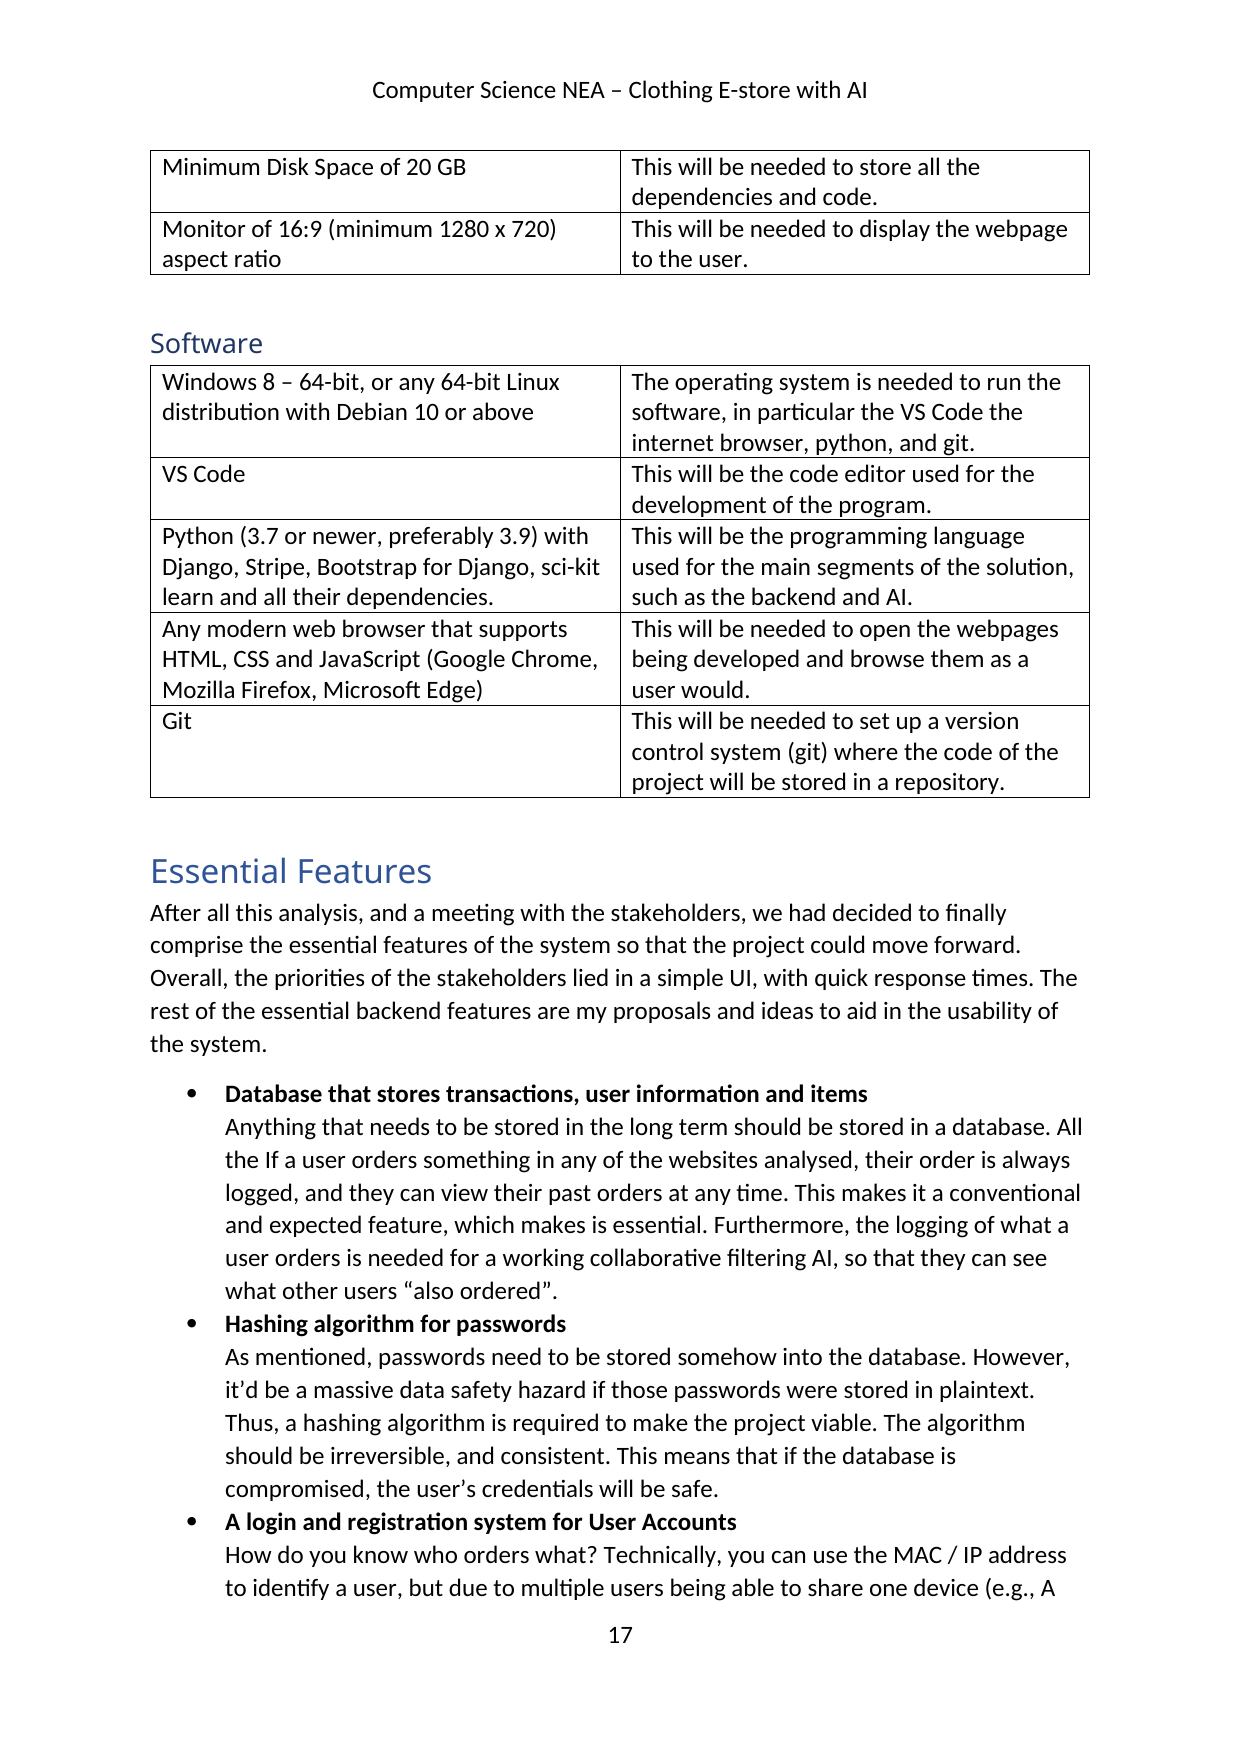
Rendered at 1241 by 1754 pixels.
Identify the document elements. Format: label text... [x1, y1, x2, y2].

table_cell This will be the programming language used for the main segments of the solution, such as the backend and AI. [621, 520, 1089, 612]
table_cell Python (3.7 or newer, preferably 3.9) with Django, Stripe, Bootstrap for Django, sci-kit learn and all their dependencies. [151, 520, 620, 612]
table_cell Git [151, 706, 620, 797]
text After all this analysis, and a meeting with the stakeholders, we had decided to finally comprise the essential features of the system so that the project could move forward. Overall, the priorities of the stakeholders lied in a simple UI, with quick response times. The rest of the essential backend features are my proposals and ideas to aid in the usability of the system. [150, 897, 1090, 1059]
list A login and registration system for User Accounts [187, 1506, 1090, 1536]
table_header The operating system is needed to run the software, in particular the VS Code the internet browser, python, and git. [621, 366, 1089, 457]
table_cell VS Code [151, 458, 620, 519]
list Anything that needs to be stored in the long term should be stored in a database. All the If a user orders something in any of the websites analysed, their order is always logged, and they can view their past orders at any time. This makes it a conventional and expected feature, which makes is essential. Furthermore, the logging of what a user orders is needed for a working collaborative filtering AI, so that they can see what other users “also ordered”. [225, 1111, 1090, 1306]
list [225, 1539, 1090, 1602]
table_cell This will be needed to display the webpage to the user. [621, 213, 1089, 274]
list As mentioned, passwords need to be stored somehow into the database. However, it’d be a massive data safety hazard if those passwords were stored in plaintext. Thus, a hashing algorithm is required to make the project viable. The algorithm should be irreversible, and consistent. This means that if the database is compromised, the user’s credentials will be safe. [225, 1341, 1090, 1503]
table_cell Minimum Disk Space of 20 GB [151, 151, 620, 212]
table_cell This will be needed to open the webpages being developed and browse them as a user would. [621, 613, 1089, 704]
table_cell Monitor of 16:9 (minimum 1280 x 720) aspect ratio [151, 213, 620, 274]
table_cell This will be needed to store all the dependencies and code. [621, 151, 1089, 212]
table_cell Any modern web browser that supports HTML, CSS and JavaScript (Google Chrome, Mozilla Firefox, Microsoft Edge) [151, 613, 620, 704]
list Database that stores transactions, user information and items [187, 1078, 1090, 1108]
table_cell This will be the code editor used for the development of the program. [621, 458, 1089, 519]
table_header Windows 8 – 64-bit, or any 64-bit Linux distribution with Debian 10 or above [151, 366, 620, 457]
subtitle Software [150, 325, 1090, 362]
list Hashing algorithm for passwords [187, 1308, 1090, 1339]
table_cell This will be needed to set up a version control system (git) where the code of the project will be stored in a repository. [621, 706, 1089, 797]
subtitle Essential Features [150, 848, 1090, 893]
